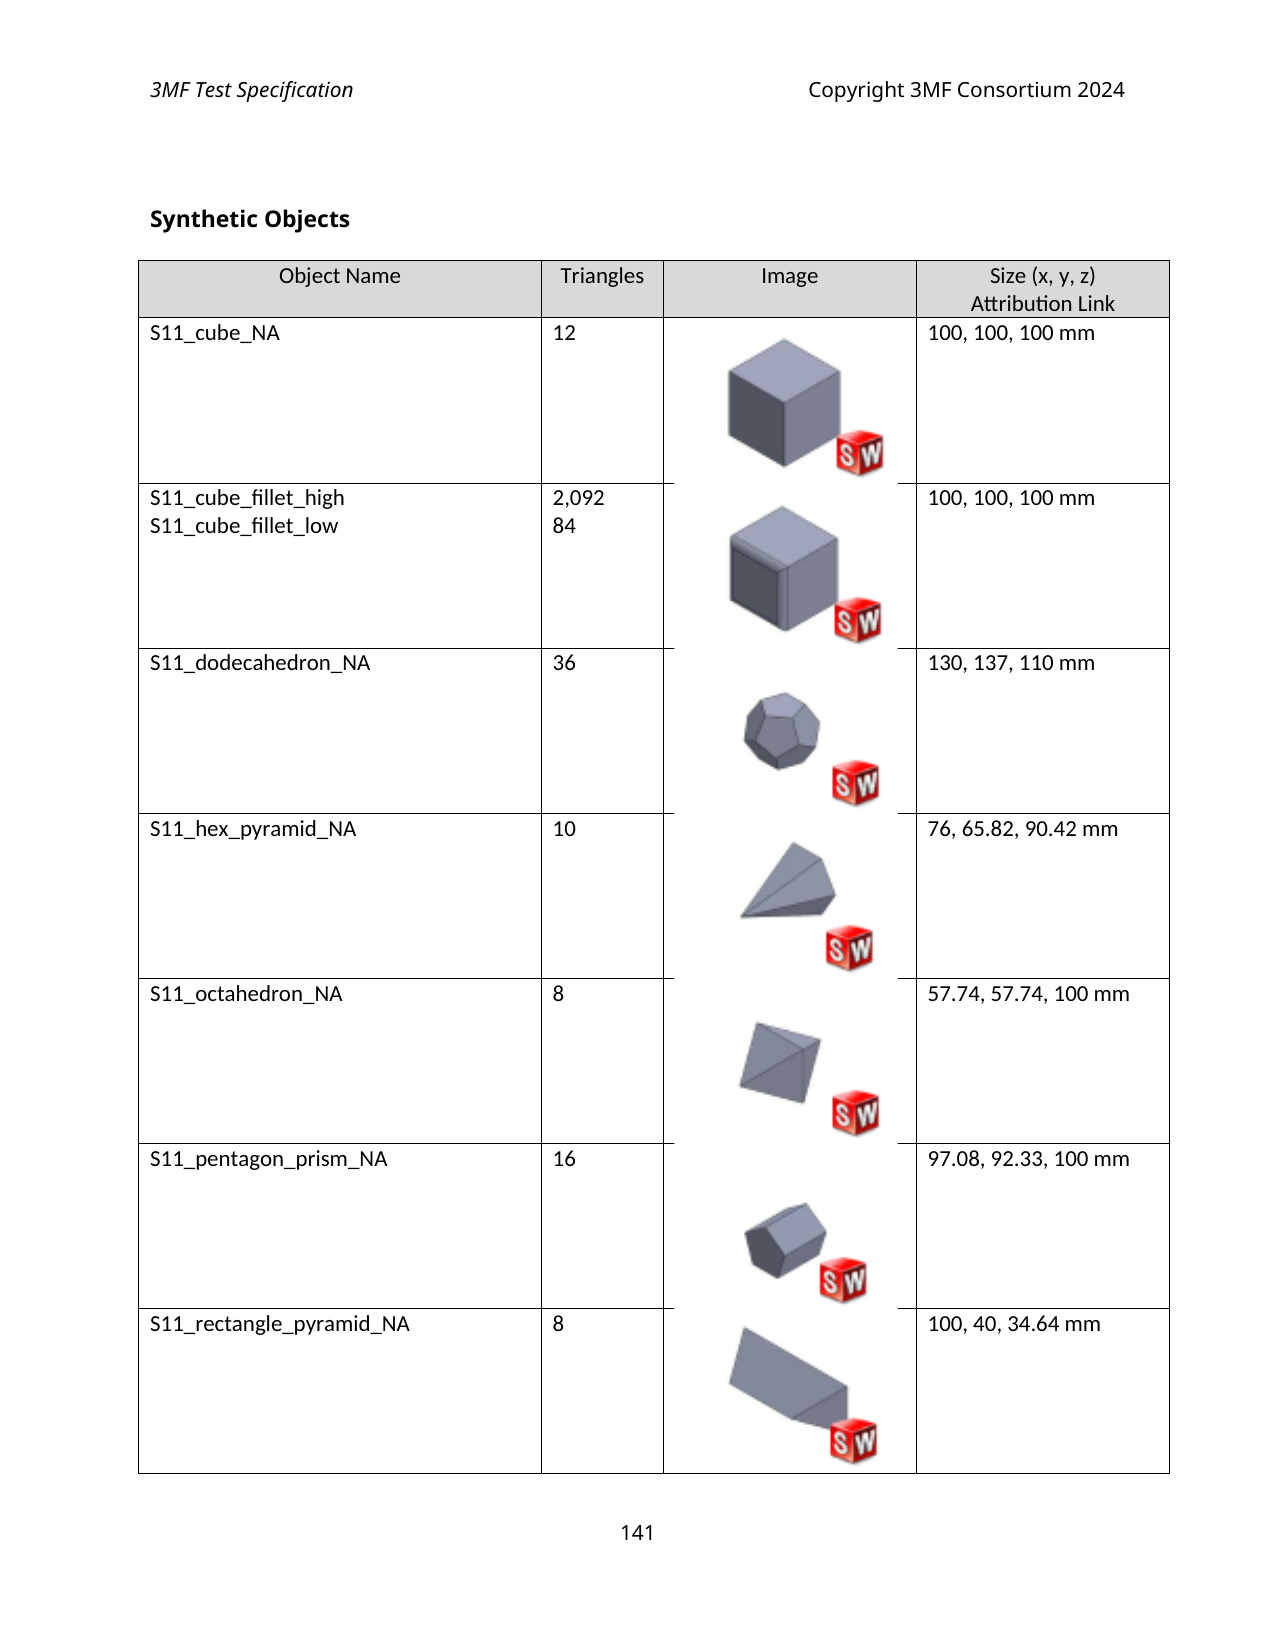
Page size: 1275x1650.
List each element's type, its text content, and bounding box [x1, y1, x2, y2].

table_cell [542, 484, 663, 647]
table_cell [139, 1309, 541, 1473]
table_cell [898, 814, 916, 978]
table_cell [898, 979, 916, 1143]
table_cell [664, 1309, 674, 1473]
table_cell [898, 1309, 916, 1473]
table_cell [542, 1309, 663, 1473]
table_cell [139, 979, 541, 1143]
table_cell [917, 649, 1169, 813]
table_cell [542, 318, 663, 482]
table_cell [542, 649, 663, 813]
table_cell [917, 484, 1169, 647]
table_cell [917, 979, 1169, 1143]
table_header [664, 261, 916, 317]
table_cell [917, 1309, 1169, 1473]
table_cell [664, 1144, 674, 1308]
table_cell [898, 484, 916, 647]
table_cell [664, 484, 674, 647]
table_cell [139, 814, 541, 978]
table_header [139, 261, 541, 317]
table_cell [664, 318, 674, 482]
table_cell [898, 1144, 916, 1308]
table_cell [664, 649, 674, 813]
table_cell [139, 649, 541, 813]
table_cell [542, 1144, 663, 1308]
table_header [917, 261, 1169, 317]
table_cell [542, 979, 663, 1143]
text Synthetic Objects [150, 203, 1125, 235]
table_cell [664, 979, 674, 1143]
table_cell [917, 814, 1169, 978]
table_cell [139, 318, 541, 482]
picture [674, 318, 898, 1473]
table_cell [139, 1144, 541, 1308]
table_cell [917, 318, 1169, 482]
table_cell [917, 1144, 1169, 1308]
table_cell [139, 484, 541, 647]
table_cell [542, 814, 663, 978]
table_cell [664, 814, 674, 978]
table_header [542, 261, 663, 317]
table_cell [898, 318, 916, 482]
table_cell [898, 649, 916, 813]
